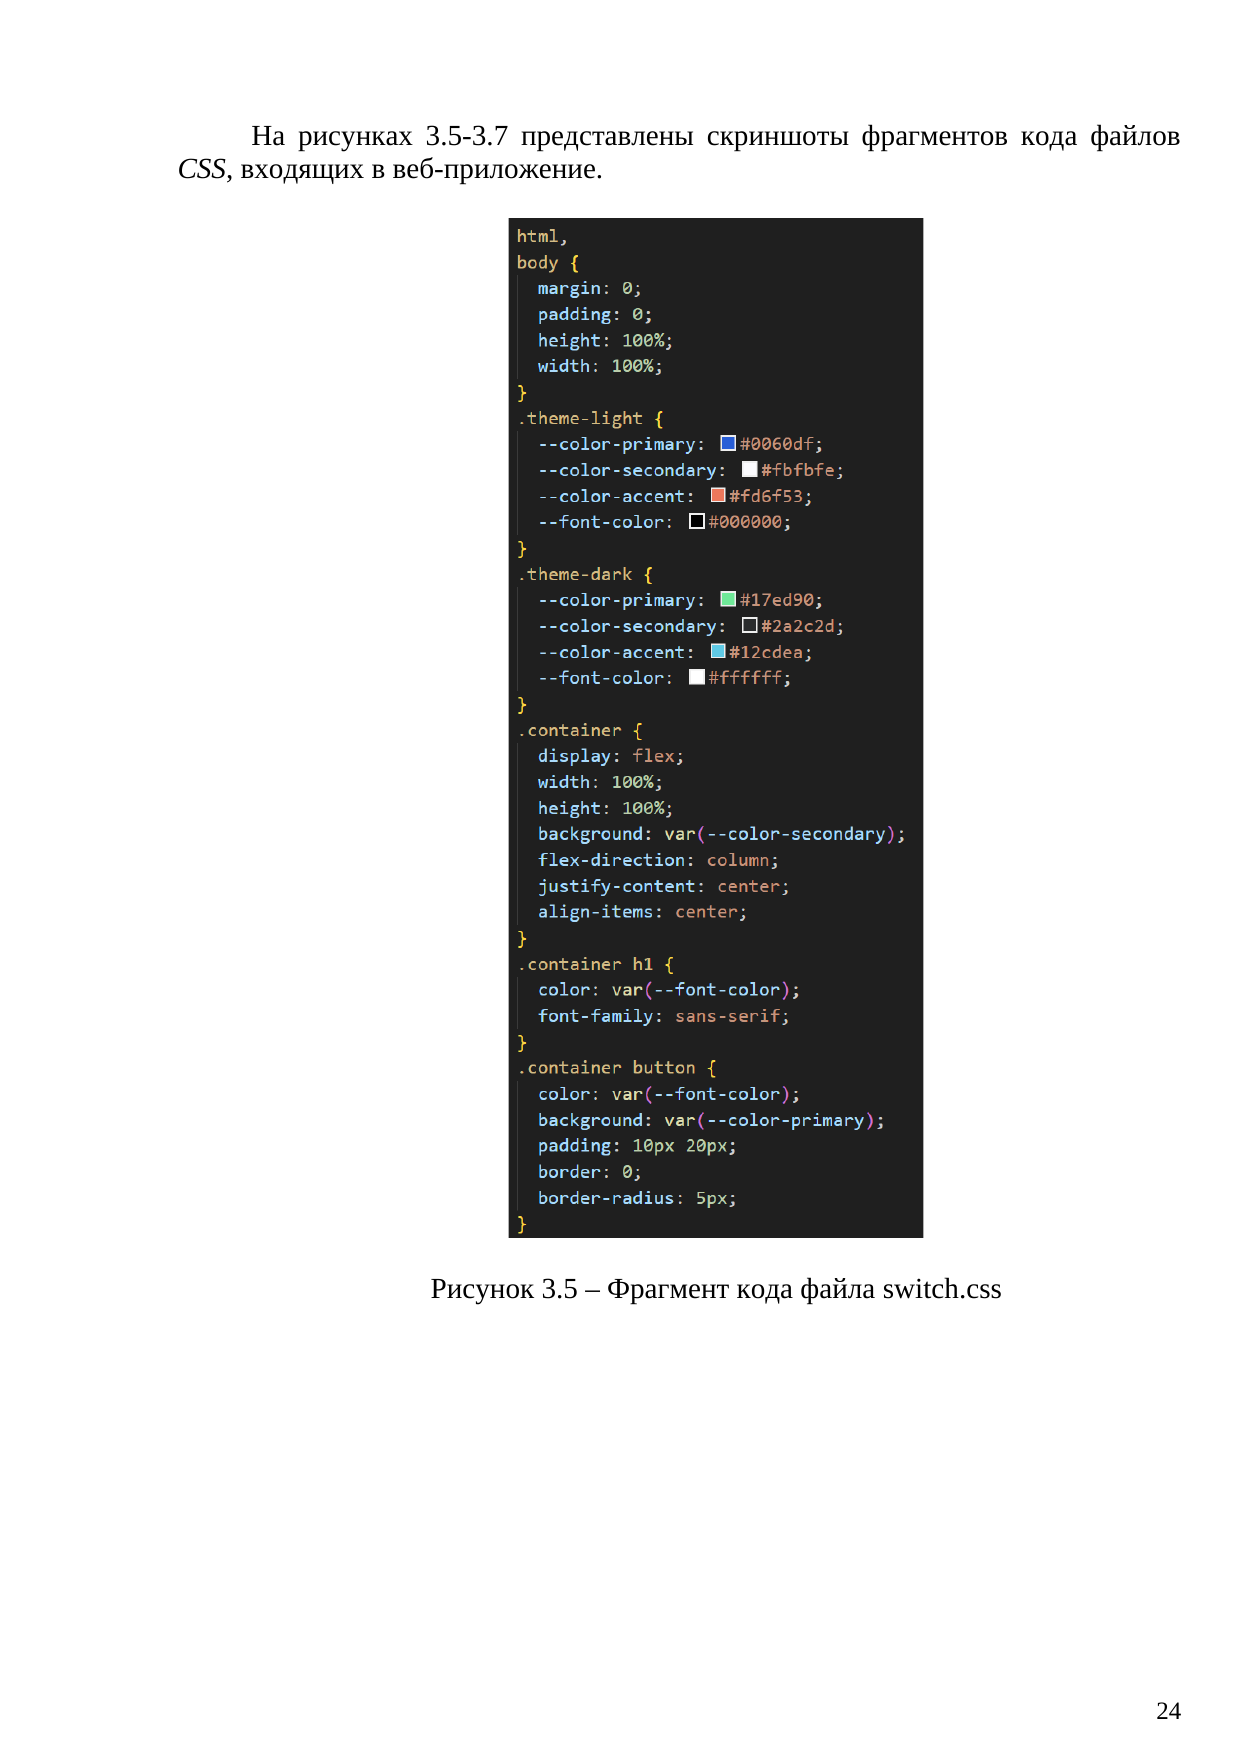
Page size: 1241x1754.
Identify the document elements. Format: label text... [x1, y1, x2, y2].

picture [508, 218, 924, 1238]
text Рисунок 3.5 – Фрагмент кода файла switch.css [177, 1271, 1181, 1305]
text На рисунках 3.5-3.7 представлены скриншоты фрагментов кода файлов CSS, входящих в веб-приложение. [177, 118, 1181, 185]
